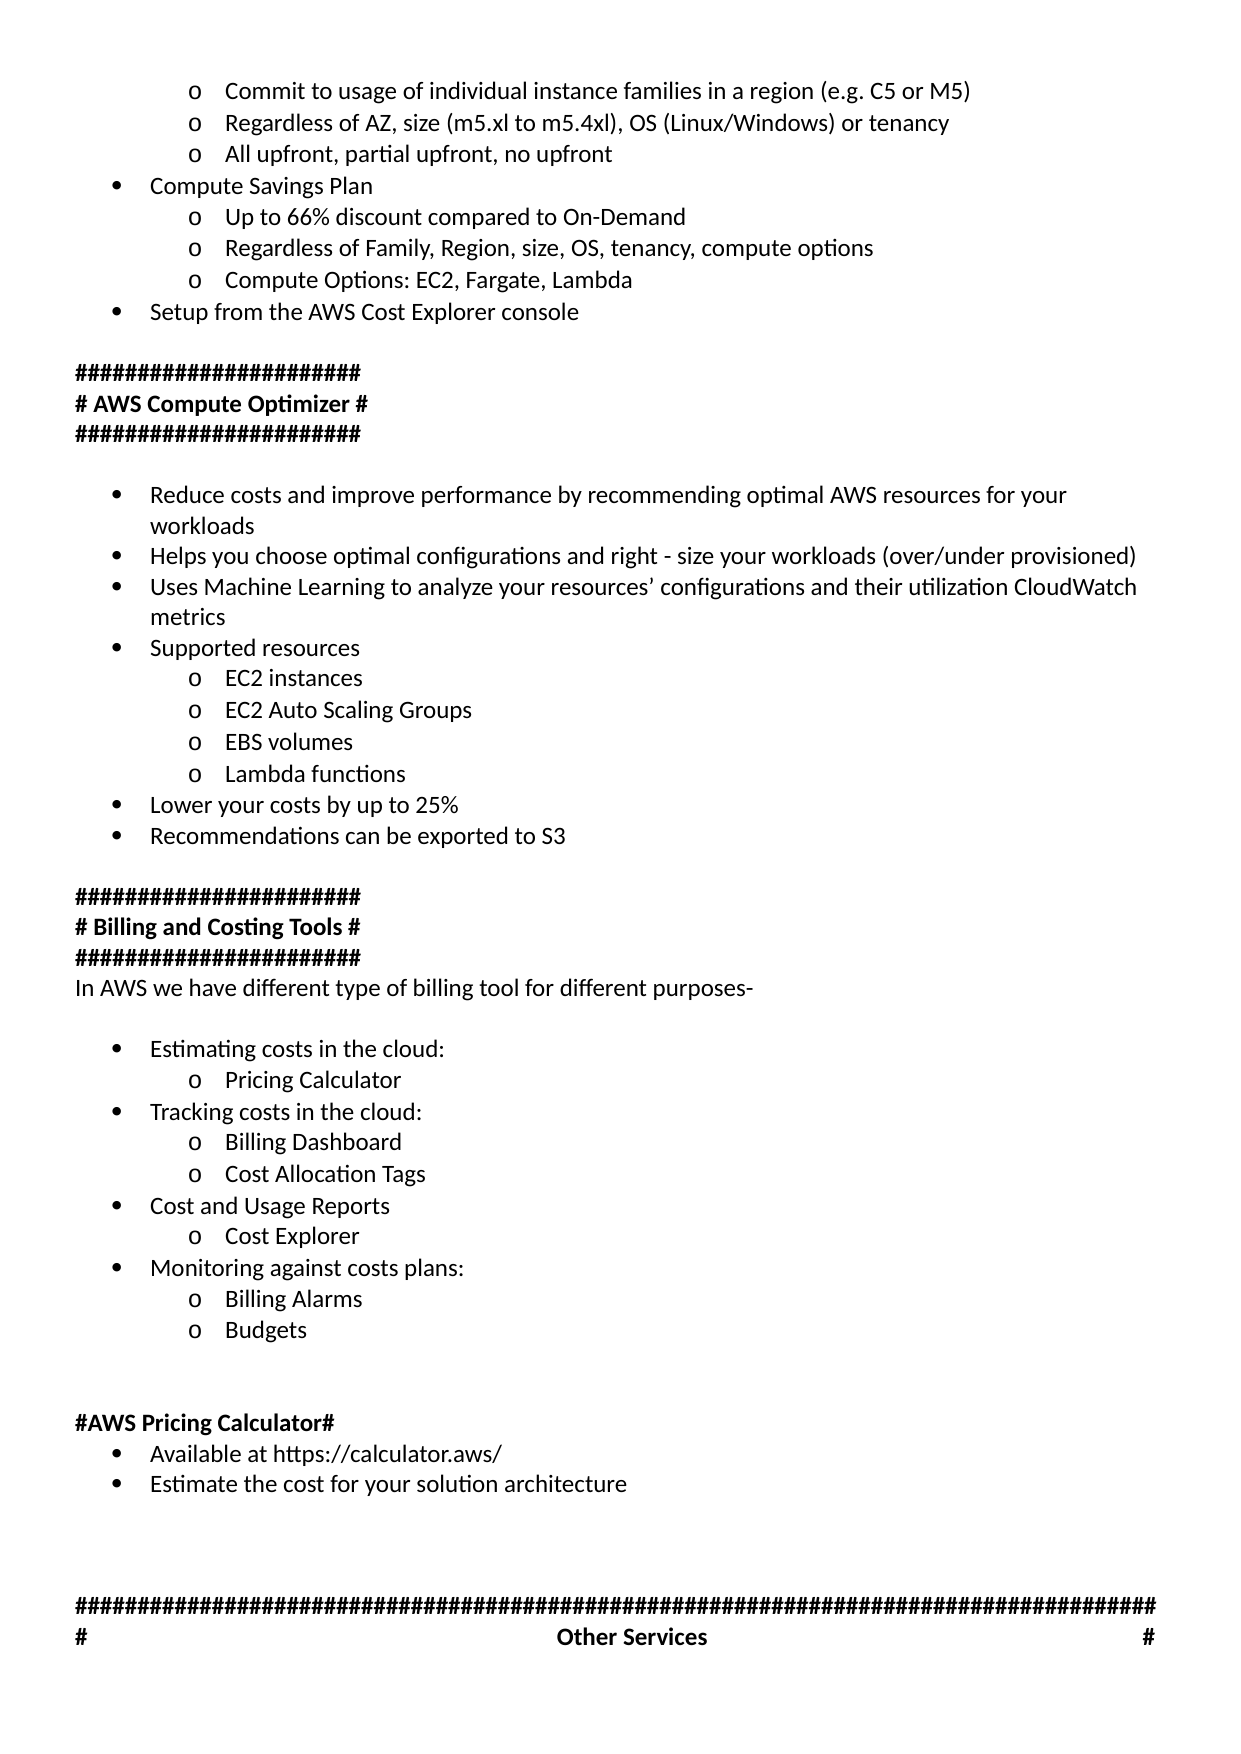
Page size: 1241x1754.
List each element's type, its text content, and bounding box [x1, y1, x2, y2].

text ####################### [75, 881, 1165, 912]
list Compute Options: EC2, Fargate, Lambda [187, 264, 1165, 296]
list Setup from the AWS Cost Explorer console [112, 296, 1165, 327]
text ####################### [75, 357, 1165, 388]
text # Other Services # [75, 1621, 1165, 1652]
list Helps you choose optimal configurations and right - size your workloads (over/under provisioned) [112, 540, 1165, 571]
list Cost and Usage Reports [112, 1190, 1165, 1221]
list All upfront, partial upfront, no upfront [187, 138, 1165, 170]
list EC2 Auto Scaling Groups [187, 694, 1165, 726]
list Monitoring against costs plans: [112, 1252, 1165, 1283]
list Up to 66% discount compared to On-Demand [187, 201, 1165, 233]
list Supported resources [112, 632, 1165, 662]
text # AWS Compute Optimizer # [75, 388, 1165, 418]
list Cost Explorer [187, 1221, 1165, 1252]
list Lambda functions [187, 758, 1165, 789]
list Compute Savings Plan [112, 170, 1165, 201]
list Pricing Calculator [187, 1064, 1165, 1096]
text ####################### [75, 942, 1165, 973]
list Billing Dashboard [187, 1126, 1165, 1158]
list Regardless of AZ, size (m5.xl to m5.4xl), OS (Linux/Windows) or tenancy [187, 107, 1165, 138]
list Available at https://calculator.aws/ [112, 1438, 1165, 1468]
list EBS volumes [187, 726, 1165, 758]
list Estimate the cost for your solution architecture [112, 1468, 1165, 1499]
list Billing Alarms [187, 1283, 1165, 1314]
list Cost Allocation Tags [187, 1158, 1165, 1190]
list Tracking costs in the cloud: [112, 1096, 1165, 1126]
list Budgets [187, 1314, 1165, 1346]
list Commit to usage of individual instance families in a region (e.g. C5 or M5) [187, 75, 1165, 107]
list Recommendations can be exported to S3 [112, 820, 1165, 851]
text #AWS Pricing Calculator# [75, 1407, 1165, 1438]
text In AWS we have different type of billing tool for different purposes- [75, 973, 1165, 1003]
list Regardless of Family, Region, size, OS, tenancy, compute options [187, 233, 1165, 264]
list Uses Machine Learning to analyze your resources’ configurations and their utilization CloudWatch metrics [112, 571, 1165, 632]
text ####################### [75, 418, 1165, 449]
list Reduce costs and improve performance by recommending optimal AWS resources for your workloads [112, 479, 1165, 540]
list Estimating costs in the cloud: [112, 1034, 1165, 1064]
list EC2 instances [187, 662, 1165, 694]
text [75, 1591, 1165, 1621]
text # Billing and Costing Tools # [75, 912, 1165, 942]
list Lower your costs by up to 25% [112, 789, 1165, 820]
